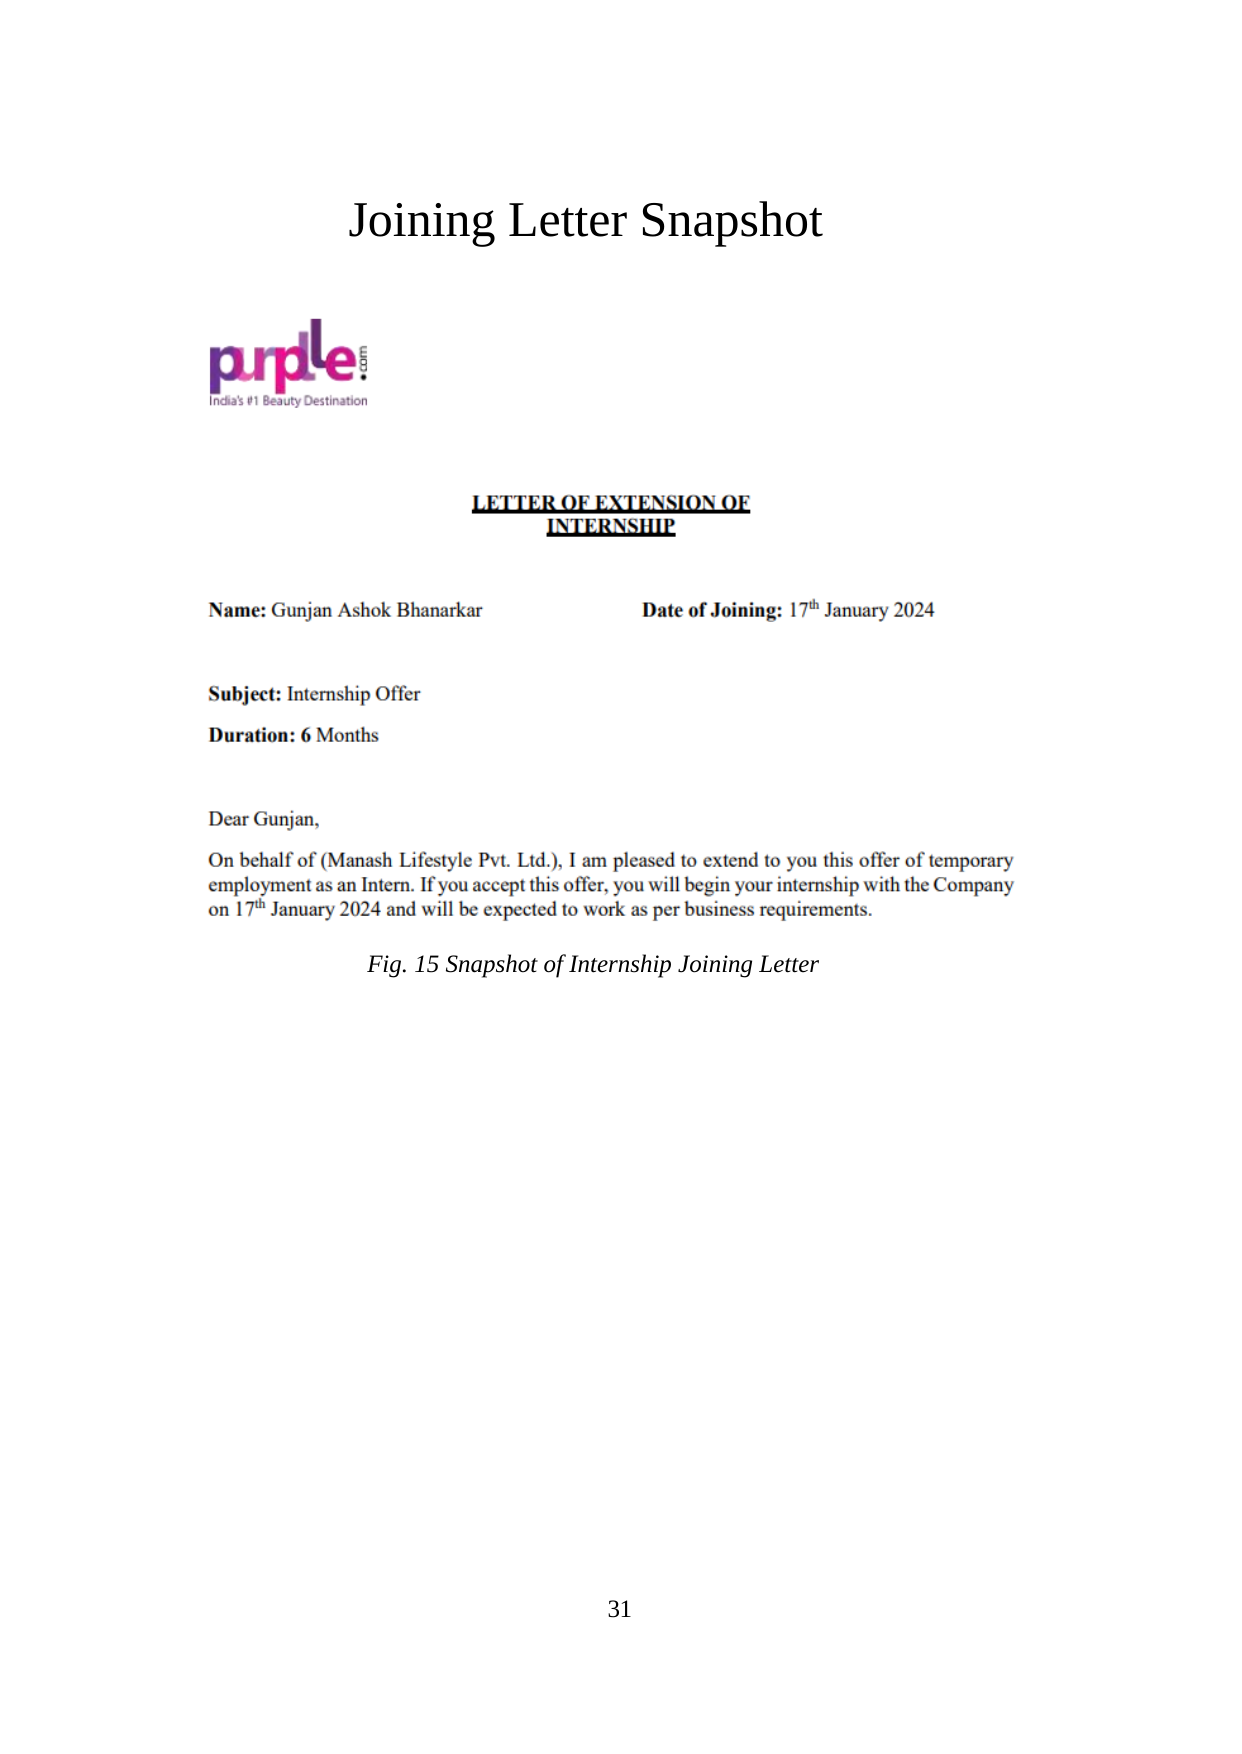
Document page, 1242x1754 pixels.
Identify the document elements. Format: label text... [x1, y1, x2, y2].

picture [91, 261, 1135, 934]
subtitle Fig. 15 Snapshot of Internship Joining Letter [91, 949, 1095, 978]
subtitle Joining Letter Snapshot [187, 189, 984, 247]
